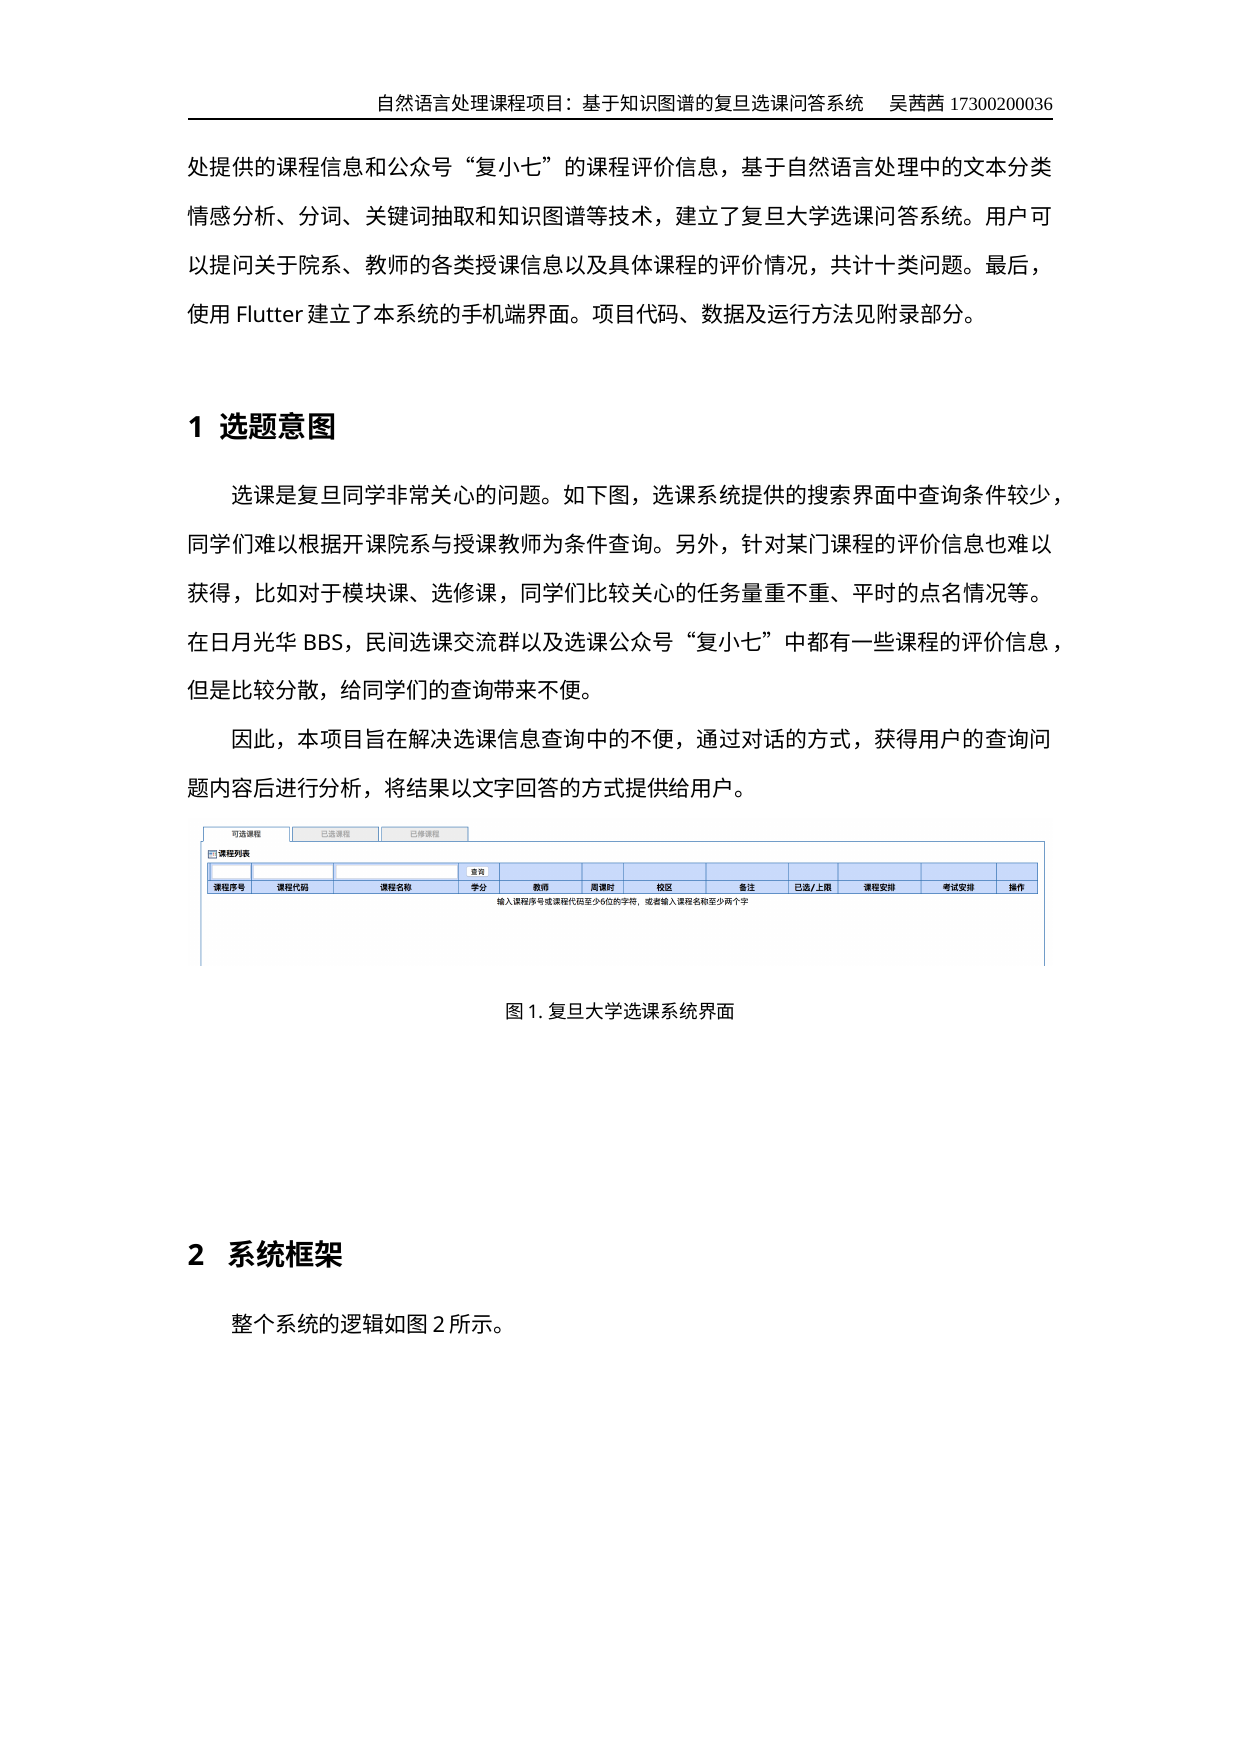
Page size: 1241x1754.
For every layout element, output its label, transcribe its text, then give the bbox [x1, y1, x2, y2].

text 因此，本项目旨在解决选课信息查询中的不便，通过对话的方式，获得用户的查询问题内容后进行分析，将结果以文字回答的方式提供给用户。 [187, 721, 1053, 803]
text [187, 150, 1053, 329]
text 1 选题意图 [187, 392, 1053, 457]
text 选课是复旦同学非常关心的问题。如下图，选课系统提供的搜索界面中查询条件较少，同学们难以根据开课院系与授课教师为条件查询。另外，针对某门课程的评价信息也难以获得，比如对于模块课、选修课，同学们比较关心的任务量重不重、平时的点名情况等。在日月光华BBS，民间选课交流群以及选课公众号“复小七”中都有一些课程的评价信息，但是比较分散，给同学们的查询带来不便。 [187, 478, 1053, 706]
text 2 系统框架 [187, 1221, 1053, 1286]
text 整个系统的逻辑如图2所示。 [187, 1307, 1053, 1339]
text 图1. 复旦大学选课系统界面 [187, 994, 1053, 1026]
picture [187, 818, 1053, 966]
